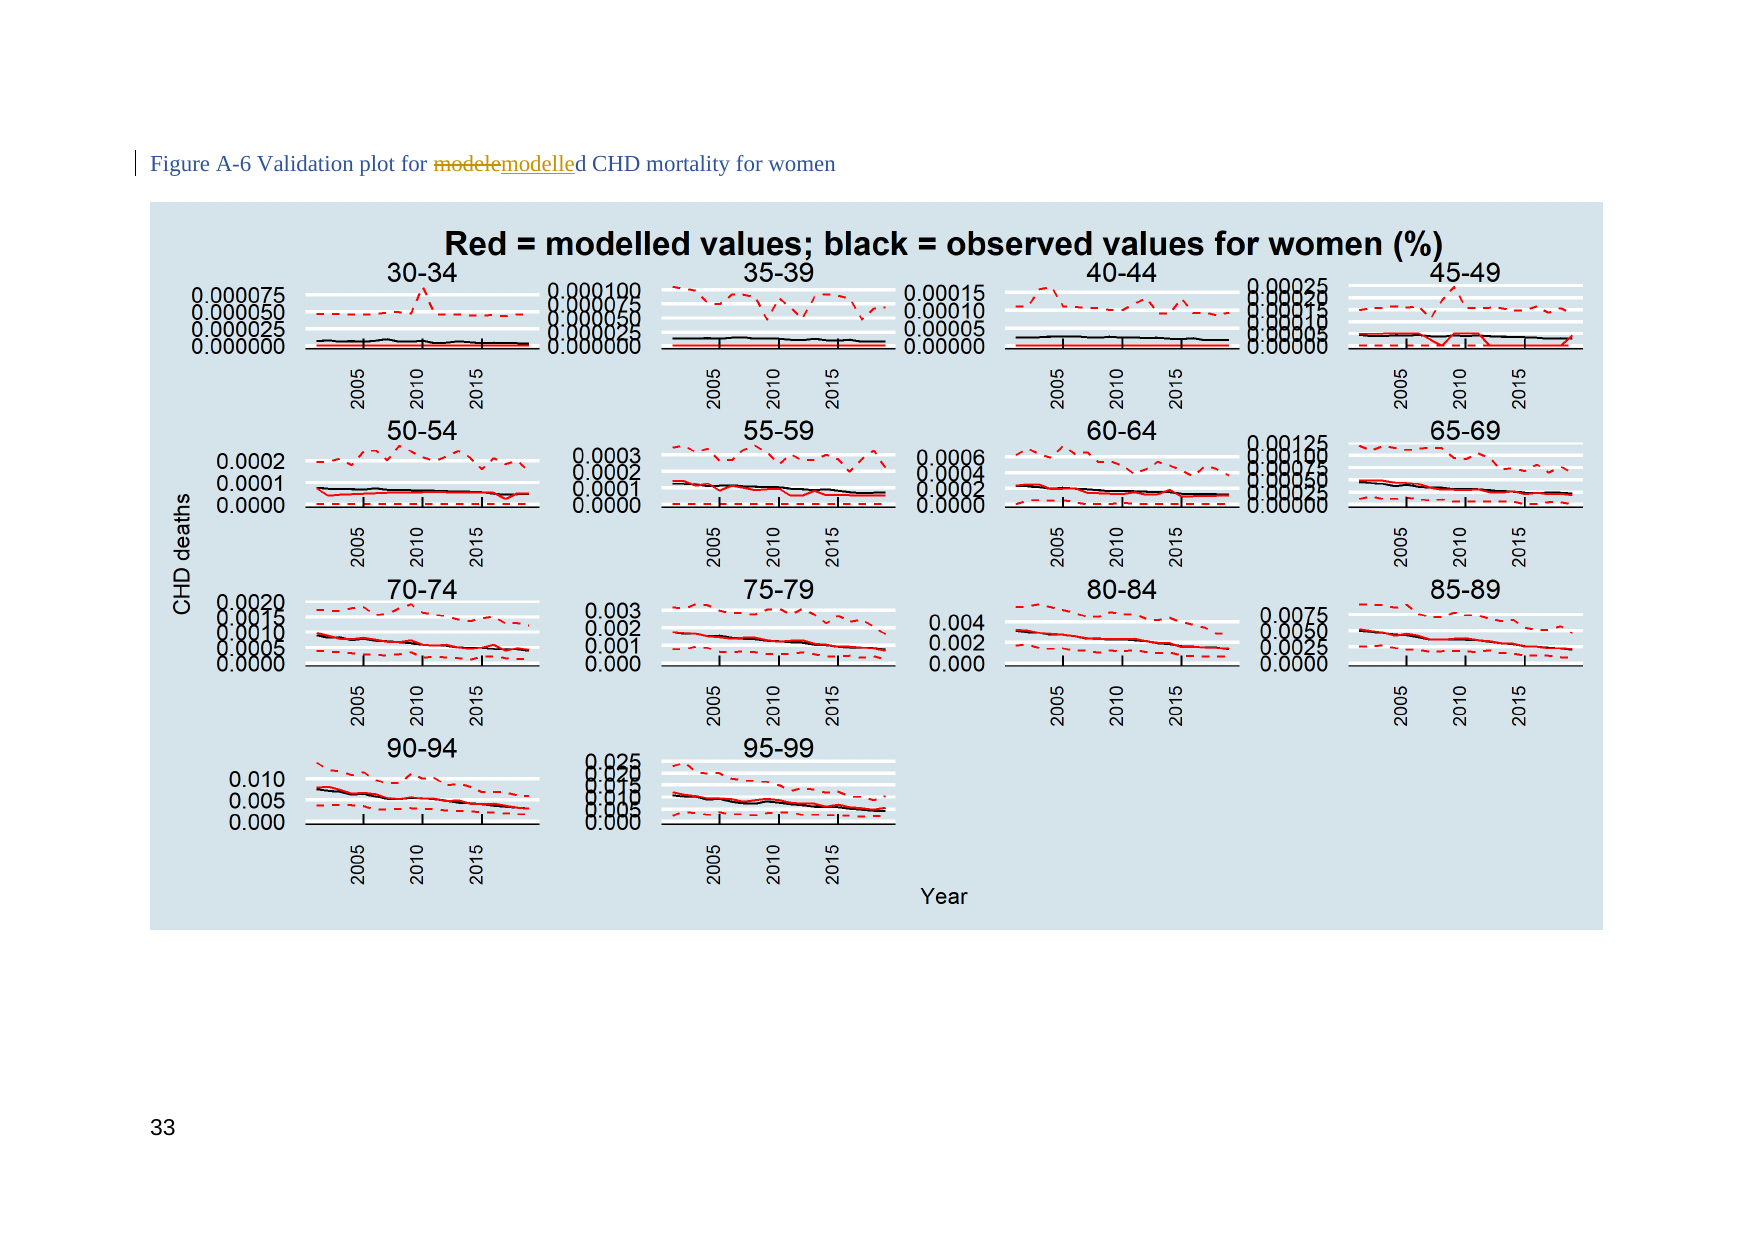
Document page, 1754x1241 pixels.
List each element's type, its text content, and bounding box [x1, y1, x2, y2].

text Figure A-6 Validation plot for d CHD mortality for women [150, 150, 1604, 176]
picture [150, 202, 1603, 930]
